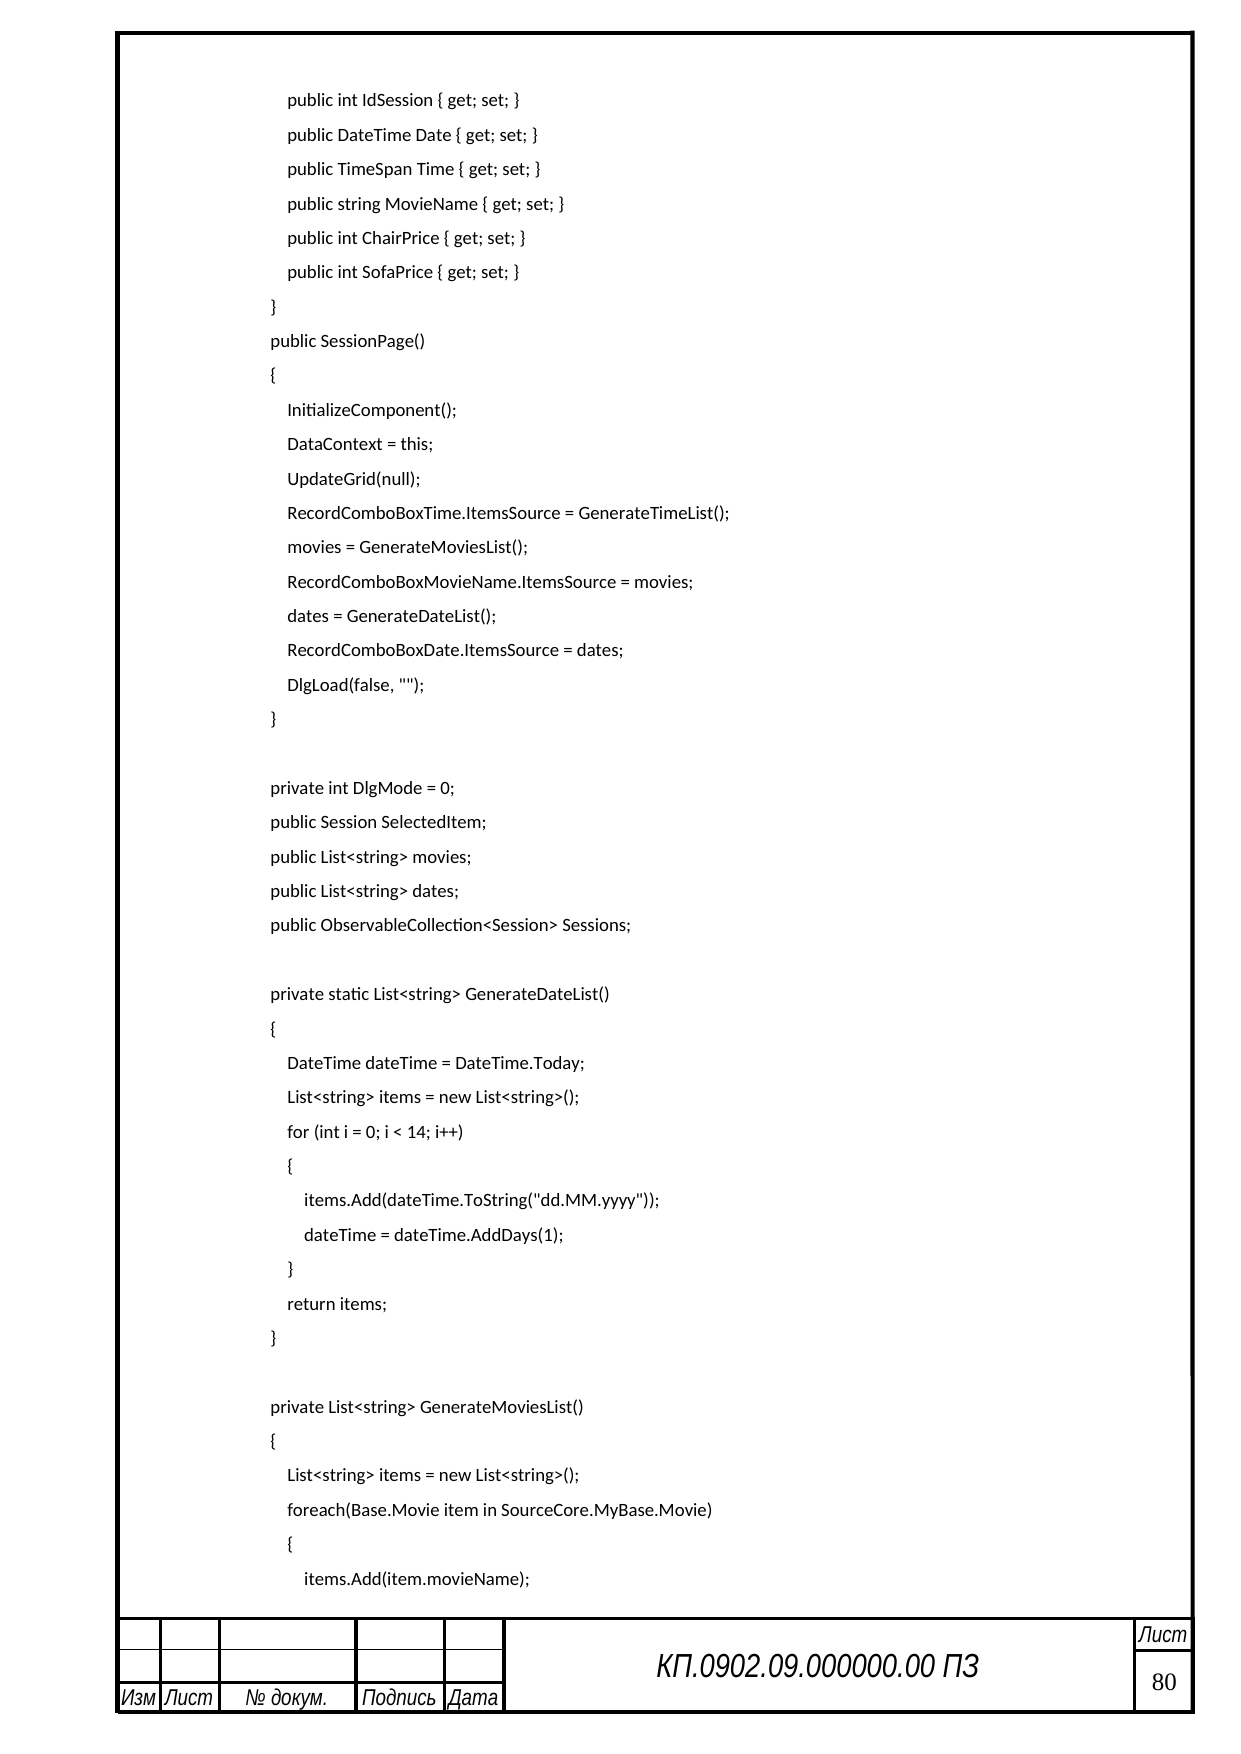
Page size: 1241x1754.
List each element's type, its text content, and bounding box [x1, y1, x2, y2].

text public Session SelectedItem; [148, 811, 1164, 833]
text } [148, 295, 1164, 318]
text items.Add(item.movieName); [148, 1567, 1164, 1590]
text private int DlgMode = 0; [148, 776, 1164, 799]
text public List<string> dates; [148, 879, 1164, 902]
text dates = GenerateDateList(); [148, 604, 1164, 627]
text foreach(Base.Movie item in SourceCore.MyBase.Movie) [148, 1498, 1164, 1521]
text } [148, 1257, 1164, 1280]
text movies = GenerateMoviesList(); [148, 536, 1164, 558]
text } [148, 707, 1164, 730]
text DataContext = this; [148, 432, 1164, 455]
text List<string> items = new List<string>(); [148, 1464, 1164, 1487]
text items.Add(dateTime.ToString("dd.MM.yyyy")); [148, 1189, 1164, 1212]
text public List<string> movies; [148, 845, 1164, 868]
text { [148, 1429, 1164, 1452]
text public int IdSession { get; set; } [148, 89, 1164, 112]
text public int SofaPrice { get; set; } [148, 261, 1164, 283]
text InitializeComponent(); [148, 398, 1164, 421]
text public string MovieName { get; set; } [148, 192, 1164, 215]
text List<string> items = new List<string>(); [148, 1086, 1164, 1108]
text { [148, 1017, 1164, 1040]
text public TimeSpan Time { get; set; } [148, 157, 1164, 180]
text public ObservableCollection<Session> Sessions; [148, 914, 1164, 937]
text { [148, 364, 1164, 387]
text return items; [148, 1292, 1164, 1315]
text private static List<string> GenerateDateList() [148, 982, 1164, 1005]
text RecordComboBoxDate.ItemsSource = dates; [148, 639, 1164, 662]
text public SessionPage() [148, 329, 1164, 352]
text for (int i = 0; i < 14; i++) [148, 1120, 1164, 1143]
text public DateTime Date { get; set; } [148, 123, 1164, 146]
text RecordComboBoxTime.ItemsSource = GenerateTimeList(); [148, 501, 1164, 524]
text } [148, 1326, 1164, 1349]
text DateTime dateTime = DateTime.Today; [148, 1051, 1164, 1074]
text { [148, 1532, 1164, 1555]
text UpdateGrid(null); [148, 467, 1164, 490]
text public int ChairPrice { get; set; } [148, 226, 1164, 249]
text DlgLoad(false, ""); [148, 673, 1164, 696]
text RecordComboBoxMovieName.ItemsSource = movies; [148, 570, 1164, 593]
text dateTime = dateTime.AddDays(1); [148, 1223, 1164, 1246]
text private List<string> GenerateMoviesList() [148, 1395, 1164, 1418]
text { [148, 1154, 1164, 1177]
